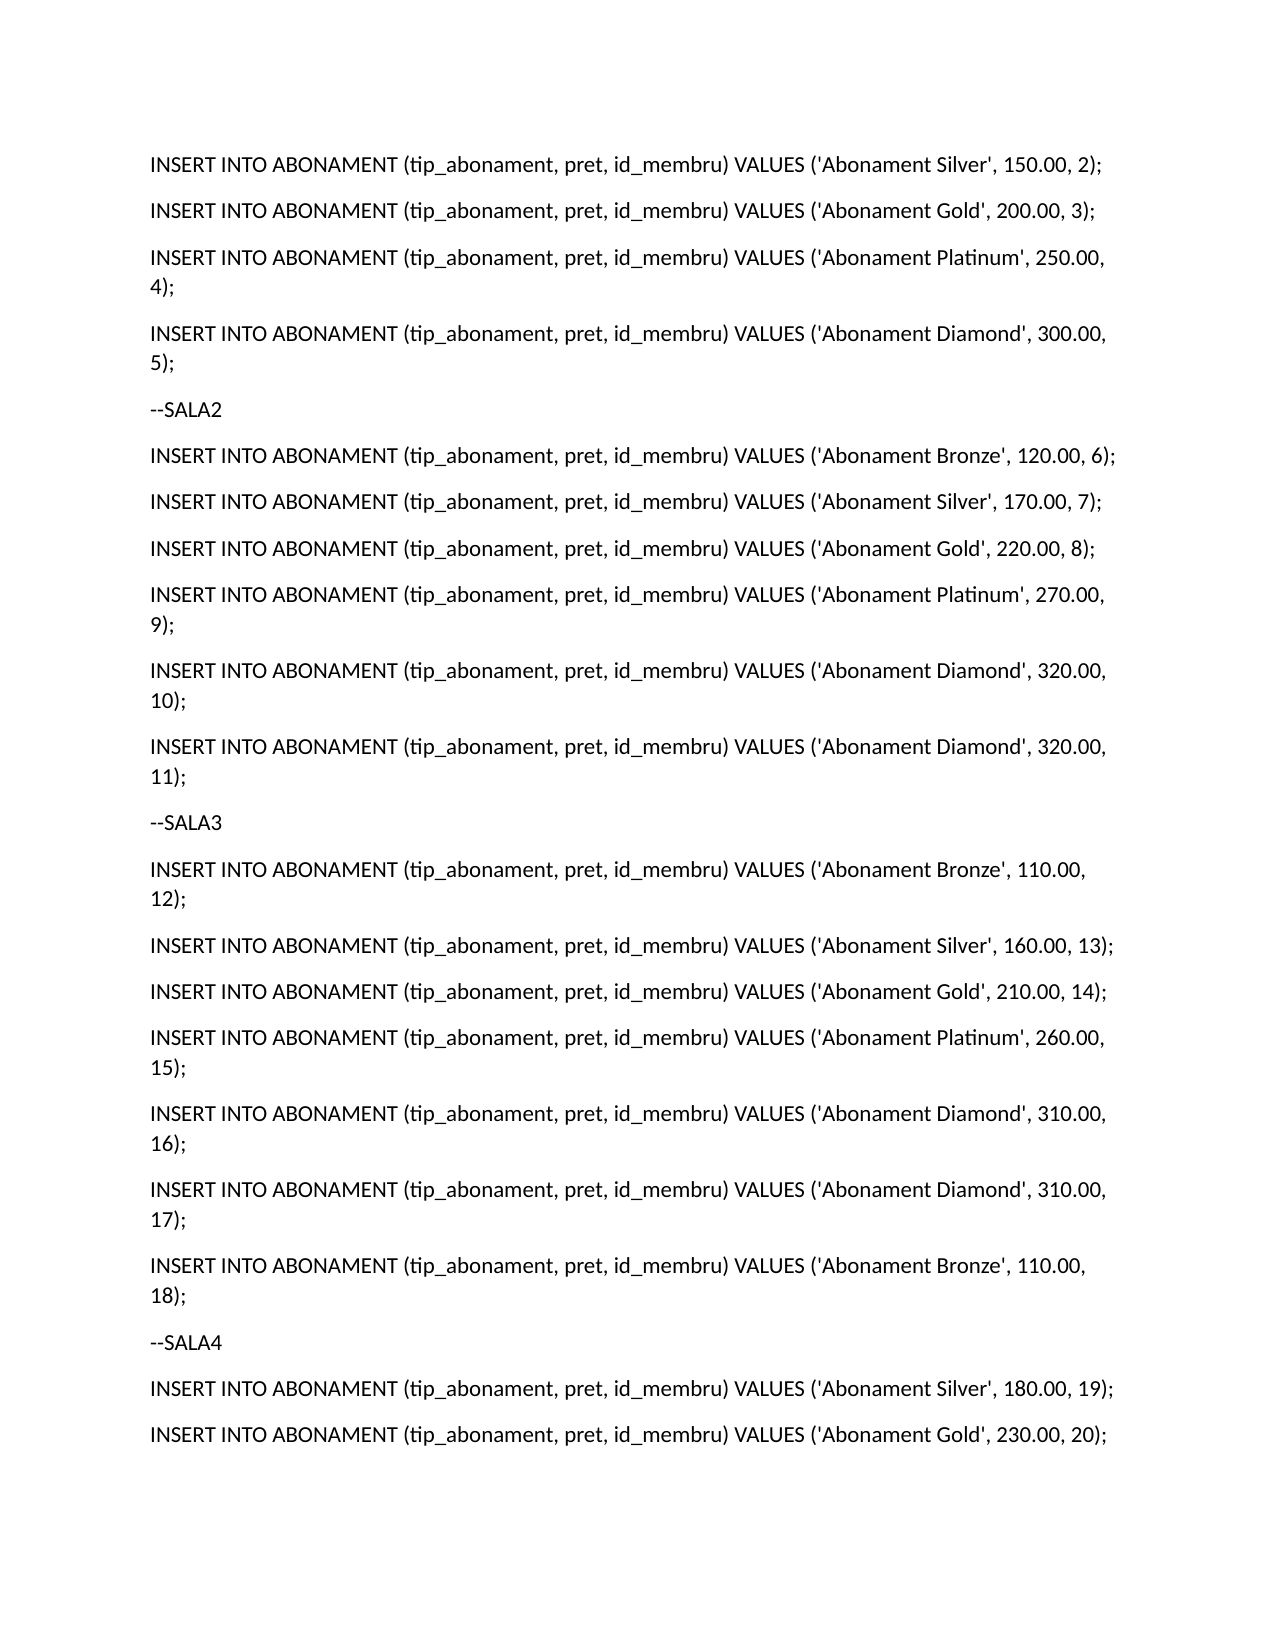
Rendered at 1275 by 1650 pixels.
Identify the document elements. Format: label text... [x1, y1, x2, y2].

text --SALA3 [150, 808, 1125, 836]
text INSERT INTO ABONAMENT (tip_abonament, pret, id_membru) VALUES ('Abonament Platinum', 250.00, 4); [150, 243, 1125, 300]
text INSERT INTO ABONAMENT (tip_abonament, pret, id_membru) VALUES ('Abonament Diamond', 300.00, 5); [150, 319, 1125, 376]
text INSERT INTO ABONAMENT (tip_abonament, pret, id_membru) VALUES ('Abonament Gold', 200.00, 3); [150, 196, 1125, 224]
text INSERT INTO ABONAMENT (tip_abonament, pret, id_membru) VALUES ('Abonament Gold', 230.00, 20); [150, 1420, 1125, 1448]
text INSERT INTO ABONAMENT (tip_abonament, pret, id_membru) VALUES ('Abonament Diamond', 310.00, 16); [150, 1099, 1125, 1157]
text --SALA2 [150, 395, 1125, 423]
text INSERT INTO ABONAMENT (tip_abonament, pret, id_membru) VALUES ('Abonament Bronze', 110.00, 12); [150, 855, 1125, 912]
text INSERT INTO ABONAMENT (tip_abonament, pret, id_membru) VALUES ('Abonament Bronze', 120.00, 6); [150, 441, 1125, 469]
text --SALA4 [150, 1328, 1125, 1356]
text INSERT INTO ABONAMENT (tip_abonament, pret, id_membru) VALUES ('Abonament Silver', 170.00, 7); [150, 487, 1125, 516]
text INSERT INTO ABONAMENT (tip_abonament, pret, id_membru) VALUES ('Abonament Gold', 220.00, 8); [150, 534, 1125, 562]
text INSERT INTO ABONAMENT (tip_abonament, pret, id_membru) VALUES ('Abonament Diamond', 320.00, 11); [150, 732, 1125, 790]
text INSERT INTO ABONAMENT (tip_abonament, pret, id_membru) VALUES ('Abonament Diamond', 310.00, 17); [150, 1176, 1125, 1233]
text INSERT INTO ABONAMENT (tip_abonament, pret, id_membru) VALUES ('Abonament Platinum', 270.00, 9); [150, 580, 1125, 638]
text INSERT INTO ABONAMENT (tip_abonament, pret, id_membru) VALUES ('Abonament Silver', 160.00, 13); [150, 931, 1125, 959]
text INSERT INTO ABONAMENT (tip_abonament, pret, id_membru) VALUES ('Abonament Bronze', 110.00, 18); [150, 1252, 1125, 1309]
text INSERT INTO ABONAMENT (tip_abonament, pret, id_membru) VALUES ('Abonament Platinum', 260.00, 15); [150, 1023, 1125, 1081]
text INSERT INTO ABONAMENT (tip_abonament, pret, id_membru) VALUES ('Abonament Diamond', 320.00, 10); [150, 656, 1125, 714]
text INSERT INTO ABONAMENT (tip_abonament, pret, id_membru) VALUES ('Abonament Gold', 210.00, 14); [150, 977, 1125, 1005]
text INSERT INTO ABONAMENT (tip_abonament, pret, id_membru) VALUES ('Abonament Silver', 180.00, 19); [150, 1374, 1125, 1402]
text INSERT INTO ABONAMENT (tip_abonament, pret, id_membru) VALUES ('Abonament Silver', 150.00, 2); [150, 150, 1125, 178]
